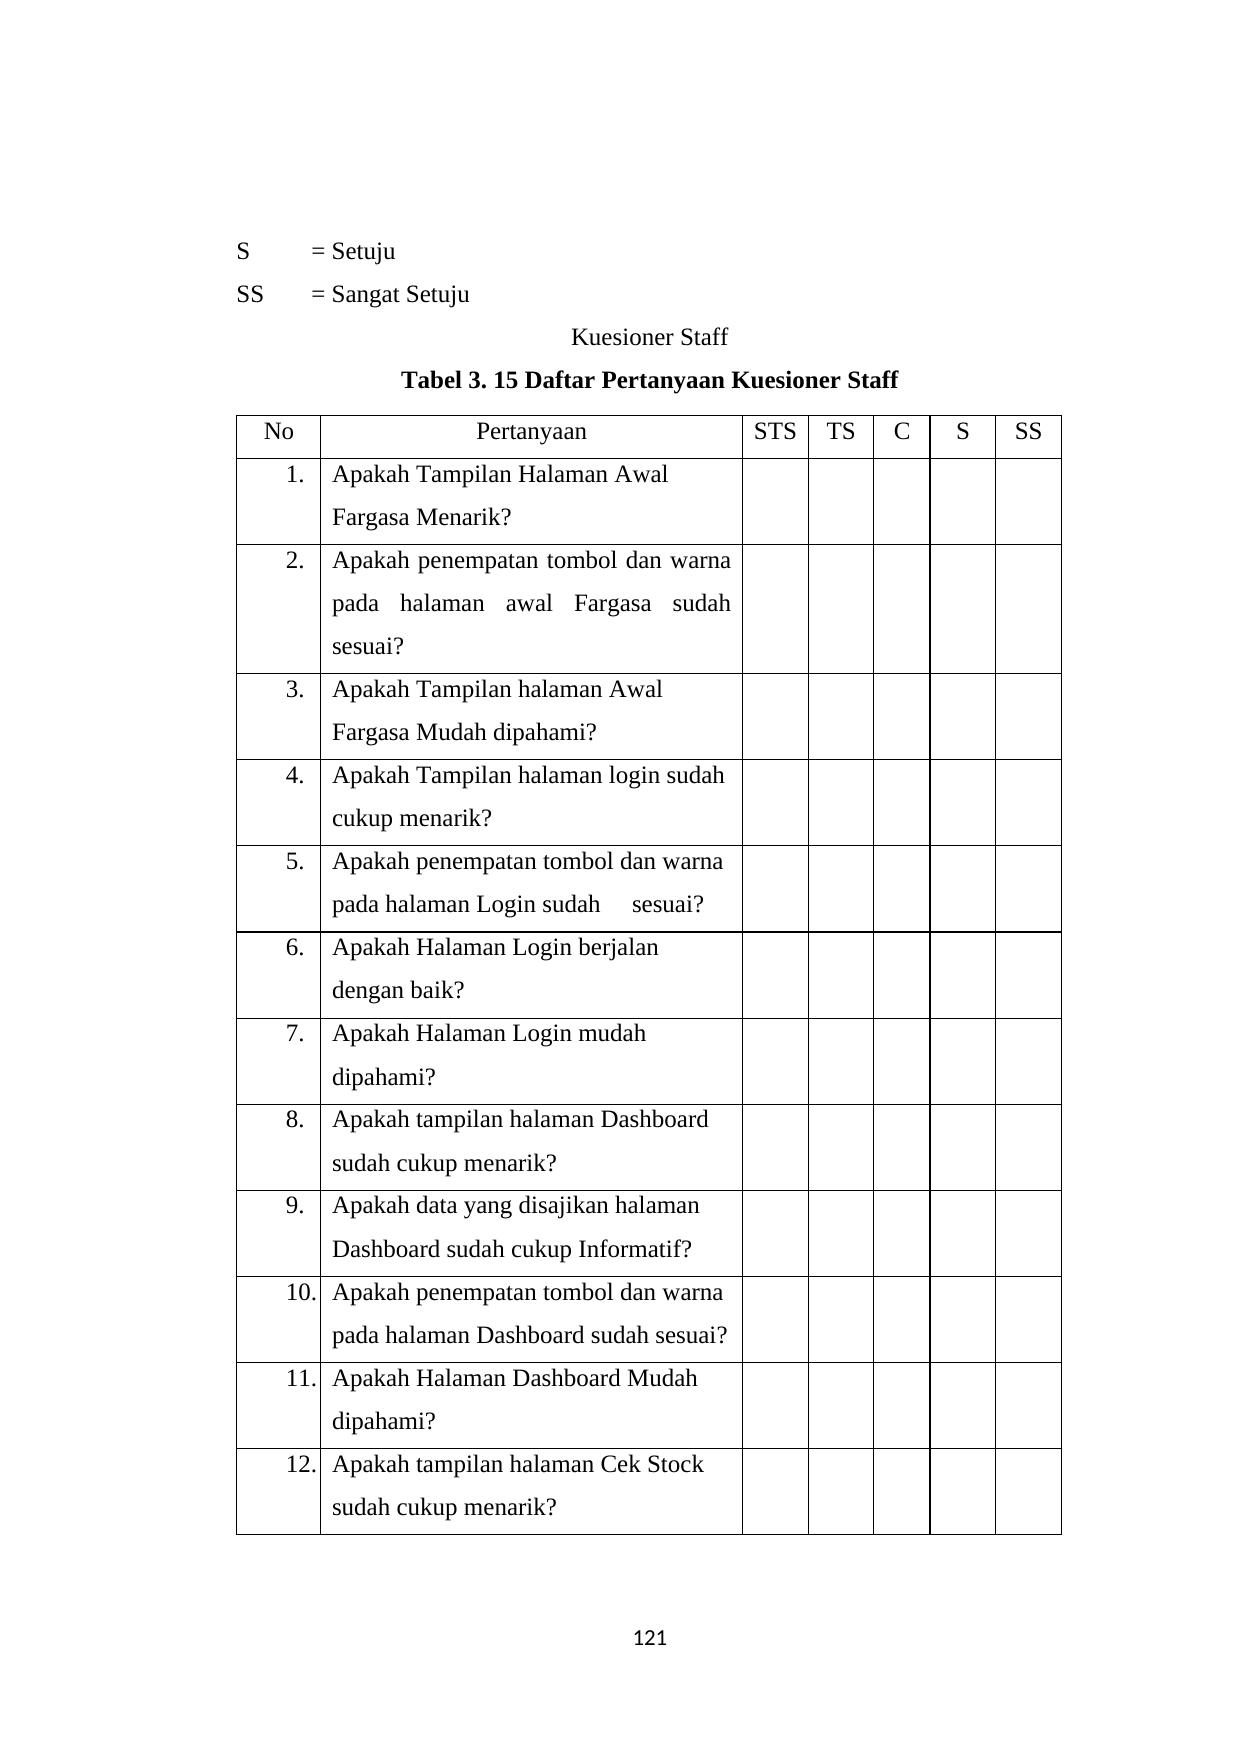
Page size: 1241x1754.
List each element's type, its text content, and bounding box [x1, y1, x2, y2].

table_cell Apakah data yang disajikan halaman Dashboard sudah cukup Informatif? [321, 1191, 742, 1276]
table_header TS [809, 416, 873, 458]
table_cell [931, 674, 995, 759]
table_cell [931, 846, 995, 931]
table_cell [809, 1191, 873, 1276]
table_cell Apakah Halaman Login mudah dipahami? [321, 1019, 742, 1103]
table_cell [996, 1105, 1061, 1189]
table_cell Apakah penempatan tombol dan warna pada halaman awal Fargasa sudah sesuai? [321, 545, 742, 673]
table_cell [996, 760, 1061, 845]
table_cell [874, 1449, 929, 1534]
table_cell [874, 760, 929, 845]
table_cell [931, 1277, 995, 1362]
table_cell [931, 1019, 995, 1103]
text SS = Sangat Setuju [236, 279, 1063, 308]
table_cell [996, 1277, 1061, 1362]
table_cell [809, 760, 873, 845]
table_cell [743, 1191, 808, 1276]
table_header C [874, 416, 929, 458]
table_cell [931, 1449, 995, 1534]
table_cell [931, 545, 995, 673]
table_cell Apakah Tampilan Halaman Awal Fargasa Menarik? [321, 459, 742, 544]
table_cell [237, 545, 320, 673]
table_cell [743, 1277, 808, 1362]
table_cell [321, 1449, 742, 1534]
table_cell [996, 846, 1061, 931]
table_cell [237, 1191, 320, 1276]
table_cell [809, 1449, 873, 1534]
table_cell [874, 1105, 929, 1189]
table_cell [996, 1019, 1061, 1103]
table_cell [874, 1277, 929, 1362]
table_cell Apakah tampilan halaman Dashboard sudah cukup menarik? [321, 1105, 742, 1189]
table_cell [931, 459, 995, 544]
table_cell [809, 674, 873, 759]
table_cell [809, 846, 873, 931]
table_cell [809, 1105, 873, 1189]
table_cell [874, 1191, 929, 1276]
table_cell [996, 933, 1061, 1017]
text Kuesioner Staff [236, 322, 1063, 351]
table_cell [996, 1363, 1061, 1448]
table_cell [743, 1105, 808, 1189]
table_cell [931, 760, 995, 845]
table_cell [931, 1191, 995, 1276]
table_cell [237, 674, 320, 759]
table_cell [874, 459, 929, 544]
table_cell [237, 1363, 320, 1448]
table_cell [996, 545, 1061, 673]
table_cell [874, 1363, 929, 1448]
table_header S [931, 416, 995, 458]
table_cell [874, 545, 929, 673]
table_cell [996, 1191, 1061, 1276]
table_cell [237, 933, 320, 1017]
table_cell [743, 1363, 808, 1448]
table_cell Apakah penempatan tombol dan warna pada halaman Login sudah sesuai? [321, 846, 742, 931]
table_cell [874, 674, 929, 759]
table_cell [809, 1363, 873, 1448]
table_cell Apakah Halaman Dashboard Mudah dipahami? [321, 1363, 742, 1448]
table_cell [996, 459, 1061, 544]
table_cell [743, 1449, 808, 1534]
table_cell [809, 933, 873, 1017]
table_cell [743, 933, 808, 1017]
table_cell [237, 1105, 320, 1189]
table_cell [237, 1449, 320, 1534]
table_cell [743, 846, 808, 931]
table_cell Apakah Halaman Login berjalan dengan baik? [321, 933, 742, 1017]
table_header Pertanyaan [321, 416, 742, 458]
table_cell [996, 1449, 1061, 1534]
table_cell [931, 933, 995, 1017]
table_cell [874, 933, 929, 1017]
table_cell [743, 1019, 808, 1103]
table_cell [809, 459, 873, 544]
text S = Setuju [236, 236, 1063, 265]
table_header SS [996, 416, 1061, 458]
table_cell [237, 459, 320, 544]
text Tabel 3. 15 Daftar Pertanyaan Kuesioner Staff [236, 366, 1063, 394]
table_cell [743, 459, 808, 544]
table_cell [237, 1019, 320, 1103]
table_cell [931, 1105, 995, 1189]
table_cell [237, 1277, 320, 1362]
table_header STS [743, 416, 808, 458]
table_cell [743, 760, 808, 845]
table_header No [237, 416, 320, 458]
table_cell [809, 545, 873, 673]
table_cell [931, 1363, 995, 1448]
table_cell [237, 846, 320, 931]
table_cell [809, 1277, 873, 1362]
table_cell [874, 846, 929, 931]
table_cell [743, 545, 808, 673]
table_cell Apakah Tampilan halaman Awal Fargasa Mudah dipahami? [321, 674, 742, 759]
table_cell [996, 674, 1061, 759]
table_cell Apakah penempatan tombol dan warna pada halaman Dashboard sudah sesuai? [321, 1277, 742, 1362]
table_cell [743, 674, 808, 759]
table_cell Apakah Tampilan halaman login sudah cukup menarik? [321, 760, 742, 845]
table_cell [809, 1019, 873, 1103]
table_cell [237, 760, 320, 845]
table_cell [874, 1019, 929, 1103]
